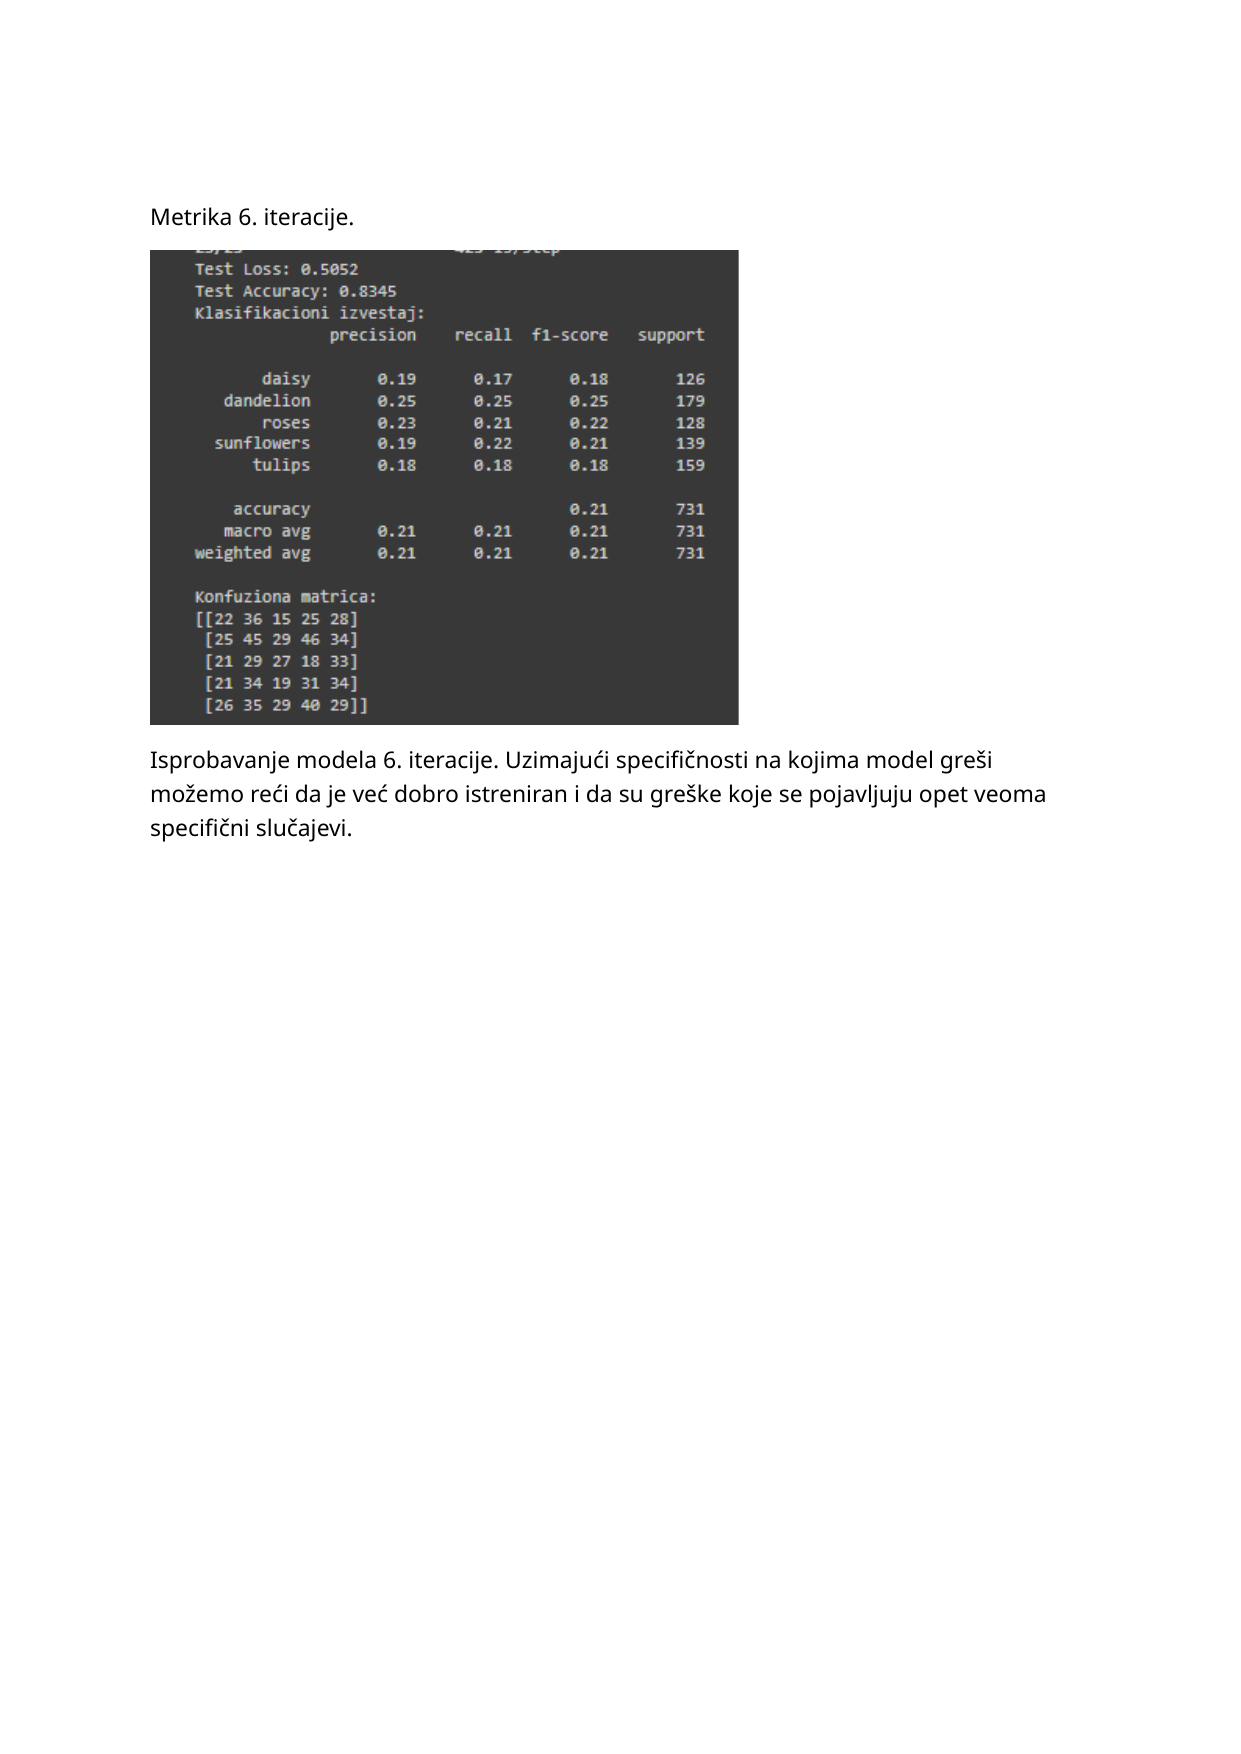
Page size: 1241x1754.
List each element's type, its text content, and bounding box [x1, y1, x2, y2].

text Isprobavanje modela 6. iteracije. Uzimajući specifičnosti na kojima model greši možemo reći da je već dobro istreniran i da su greške koje se pojavljuju opet veoma specifični slučajevi. [150, 744, 1090, 843]
picture [150, 250, 739, 725]
text Metrika 6. iteracije. [150, 200, 1090, 232]
